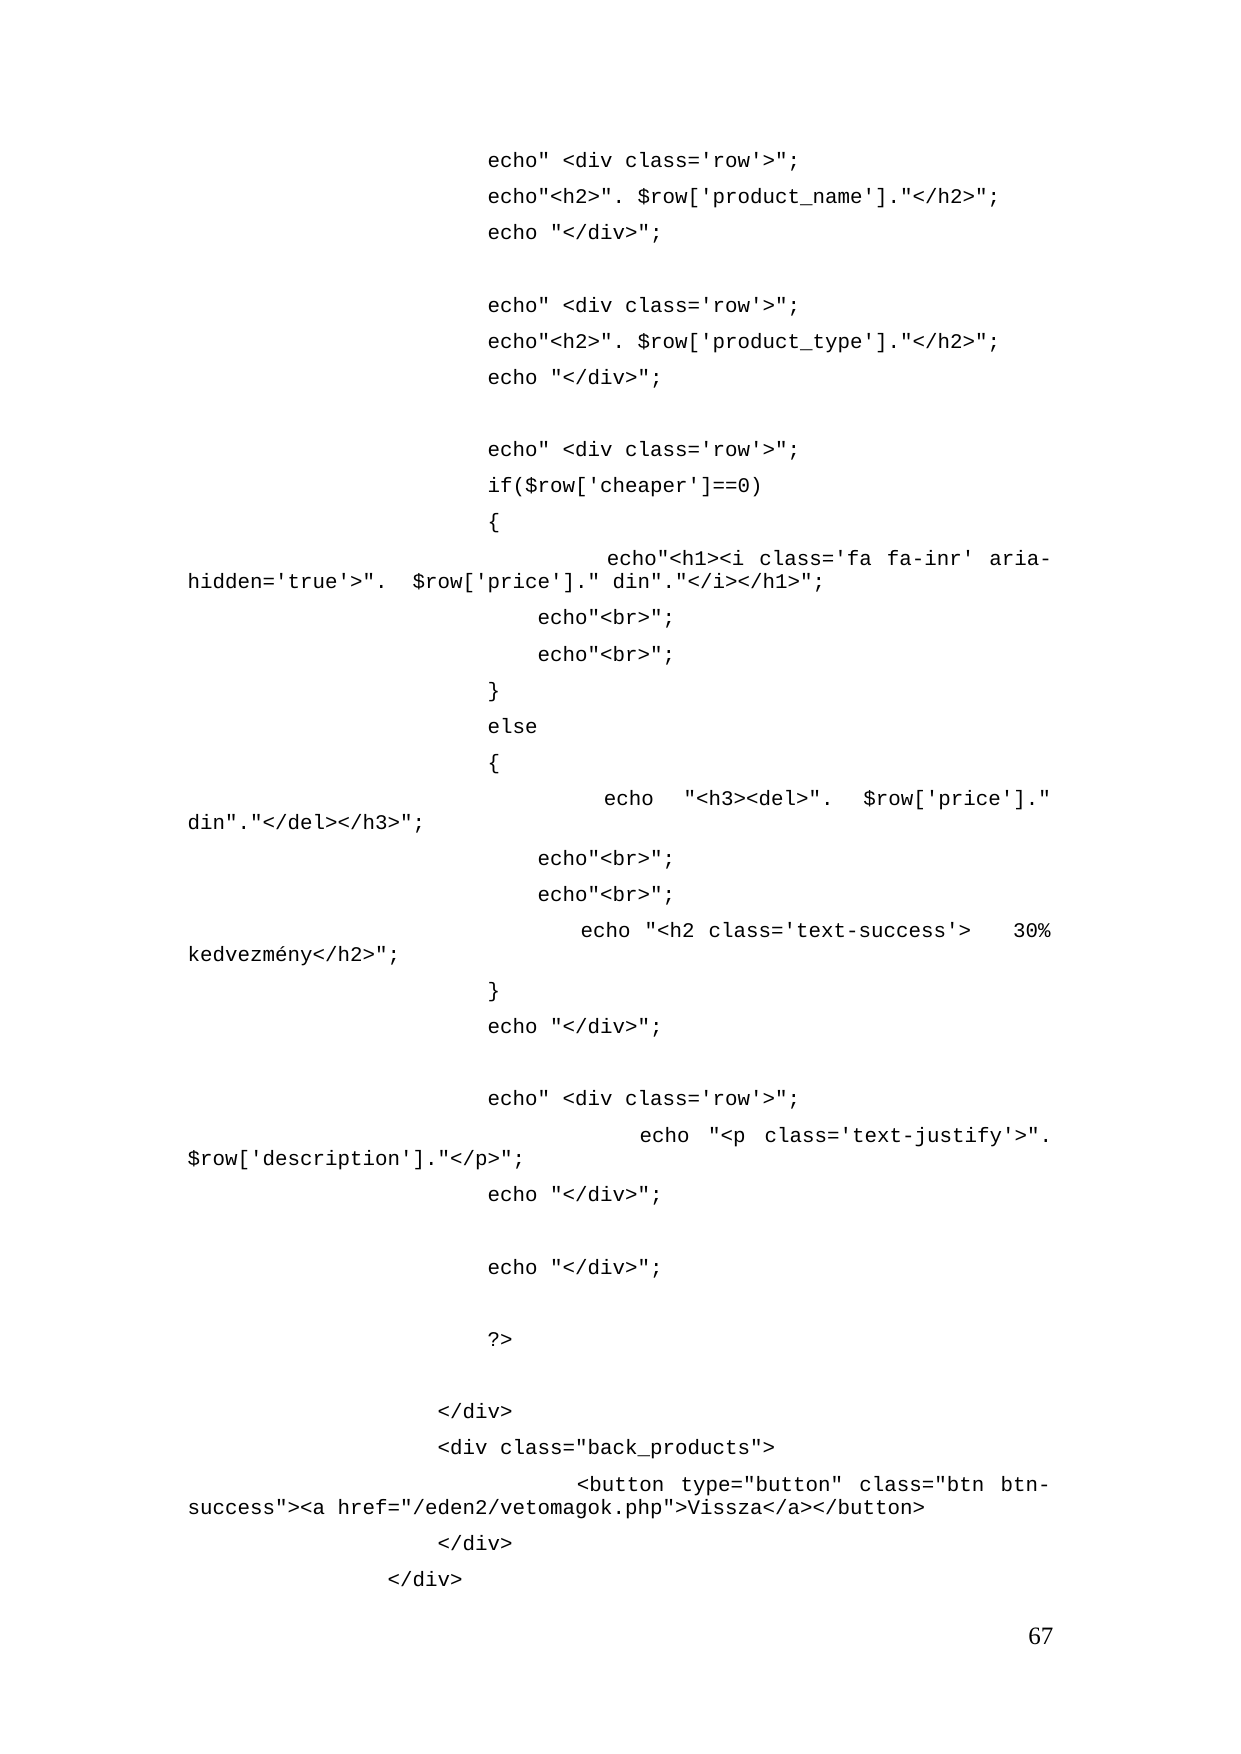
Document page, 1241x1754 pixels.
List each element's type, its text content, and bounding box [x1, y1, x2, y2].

text echo"<br>"; [187, 643, 1053, 667]
text echo"<br>"; [187, 884, 1053, 908]
text </div> [187, 1533, 1053, 1557]
text <button type="button" class="btn btn-success"><a href="/eden2/vetomagok.php">Vissza</a></button> [187, 1473, 1053, 1521]
text echo "</div>"; [187, 367, 1053, 391]
text echo"<h2>". $row['product_name']."</h2>"; [187, 186, 1053, 210]
text echo "</div>"; [187, 222, 1053, 246]
text { [187, 752, 1053, 776]
text </div> [187, 1401, 1053, 1425]
text ?> [187, 1329, 1053, 1353]
text else [187, 716, 1053, 739]
text echo" <div class='row'>"; [187, 1088, 1053, 1112]
text echo"<h1><i class='fa fa-inr' aria-hidden='true'>". $row['price']." din"."</i></h1>"; [187, 548, 1053, 595]
text } [187, 680, 1053, 703]
text echo"<br>"; [187, 848, 1053, 872]
text echo "</div>"; [187, 1184, 1053, 1208]
text } [187, 980, 1053, 1004]
text echo "<h3><del>". $row['price']." din"."</del></h3>"; [187, 788, 1053, 835]
text echo" <div class='row'>"; [187, 294, 1053, 318]
text echo "<h2 class='text-success'> 30% kedvezmény</h2>"; [187, 920, 1053, 967]
text echo"<br>"; [187, 607, 1053, 631]
text <div class="back_products"> [187, 1437, 1053, 1461]
text echo "<p class='text-justify'>". $row['description']."</p>"; [187, 1124, 1053, 1172]
text if($row['cheaper']==0) [187, 475, 1053, 499]
text echo" <div class='row'>"; [187, 150, 1053, 174]
text echo" <div class='row'>"; [187, 439, 1053, 463]
text { [187, 511, 1053, 535]
text echo"<h2>". $row['product_type']."</h2>"; [187, 331, 1053, 354]
text </div> [187, 1569, 1053, 1593]
text echo "</div>"; [187, 1257, 1053, 1280]
text echo "</div>"; [187, 1016, 1053, 1040]
